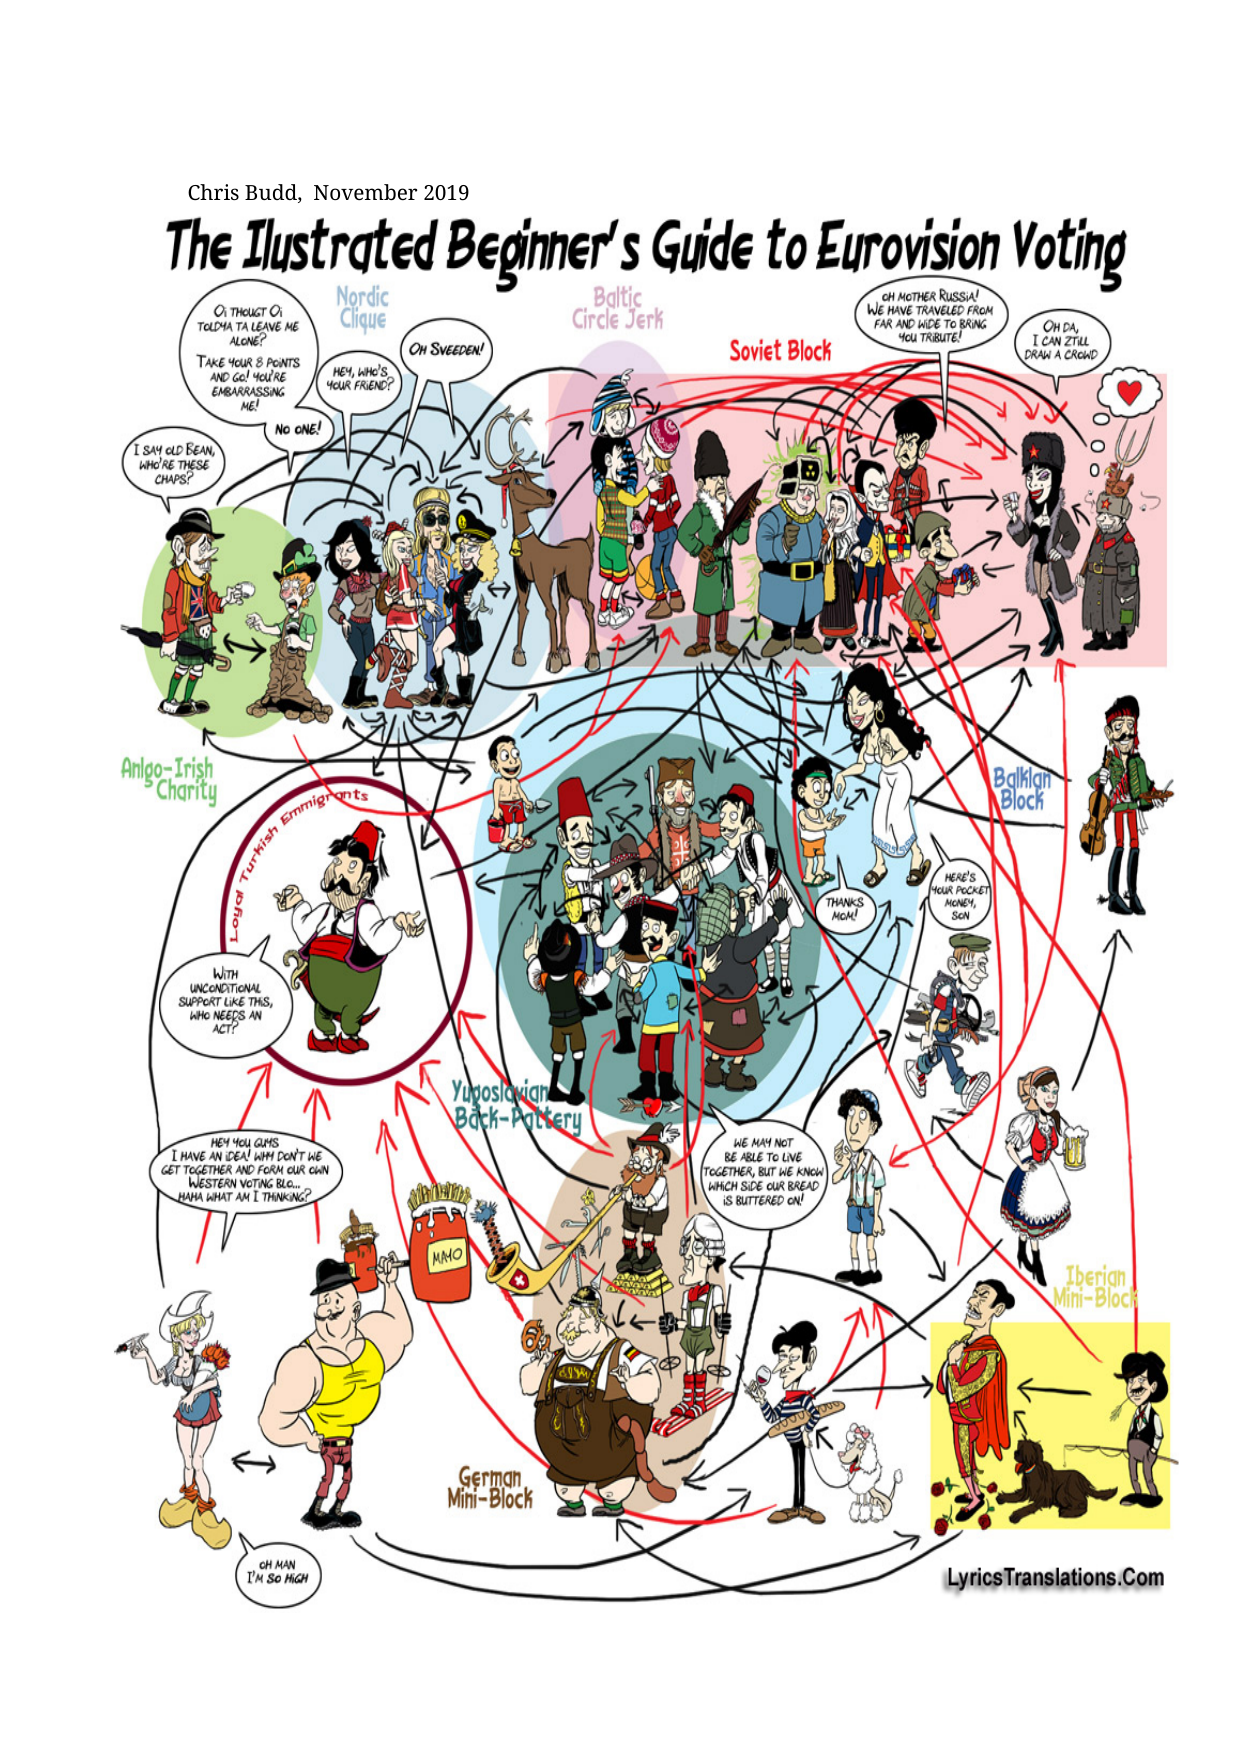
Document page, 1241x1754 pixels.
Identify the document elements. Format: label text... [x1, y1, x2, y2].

text Chris Budd, November 2019 [187, 178, 1053, 206]
picture [112, 206, 1180, 1611]
